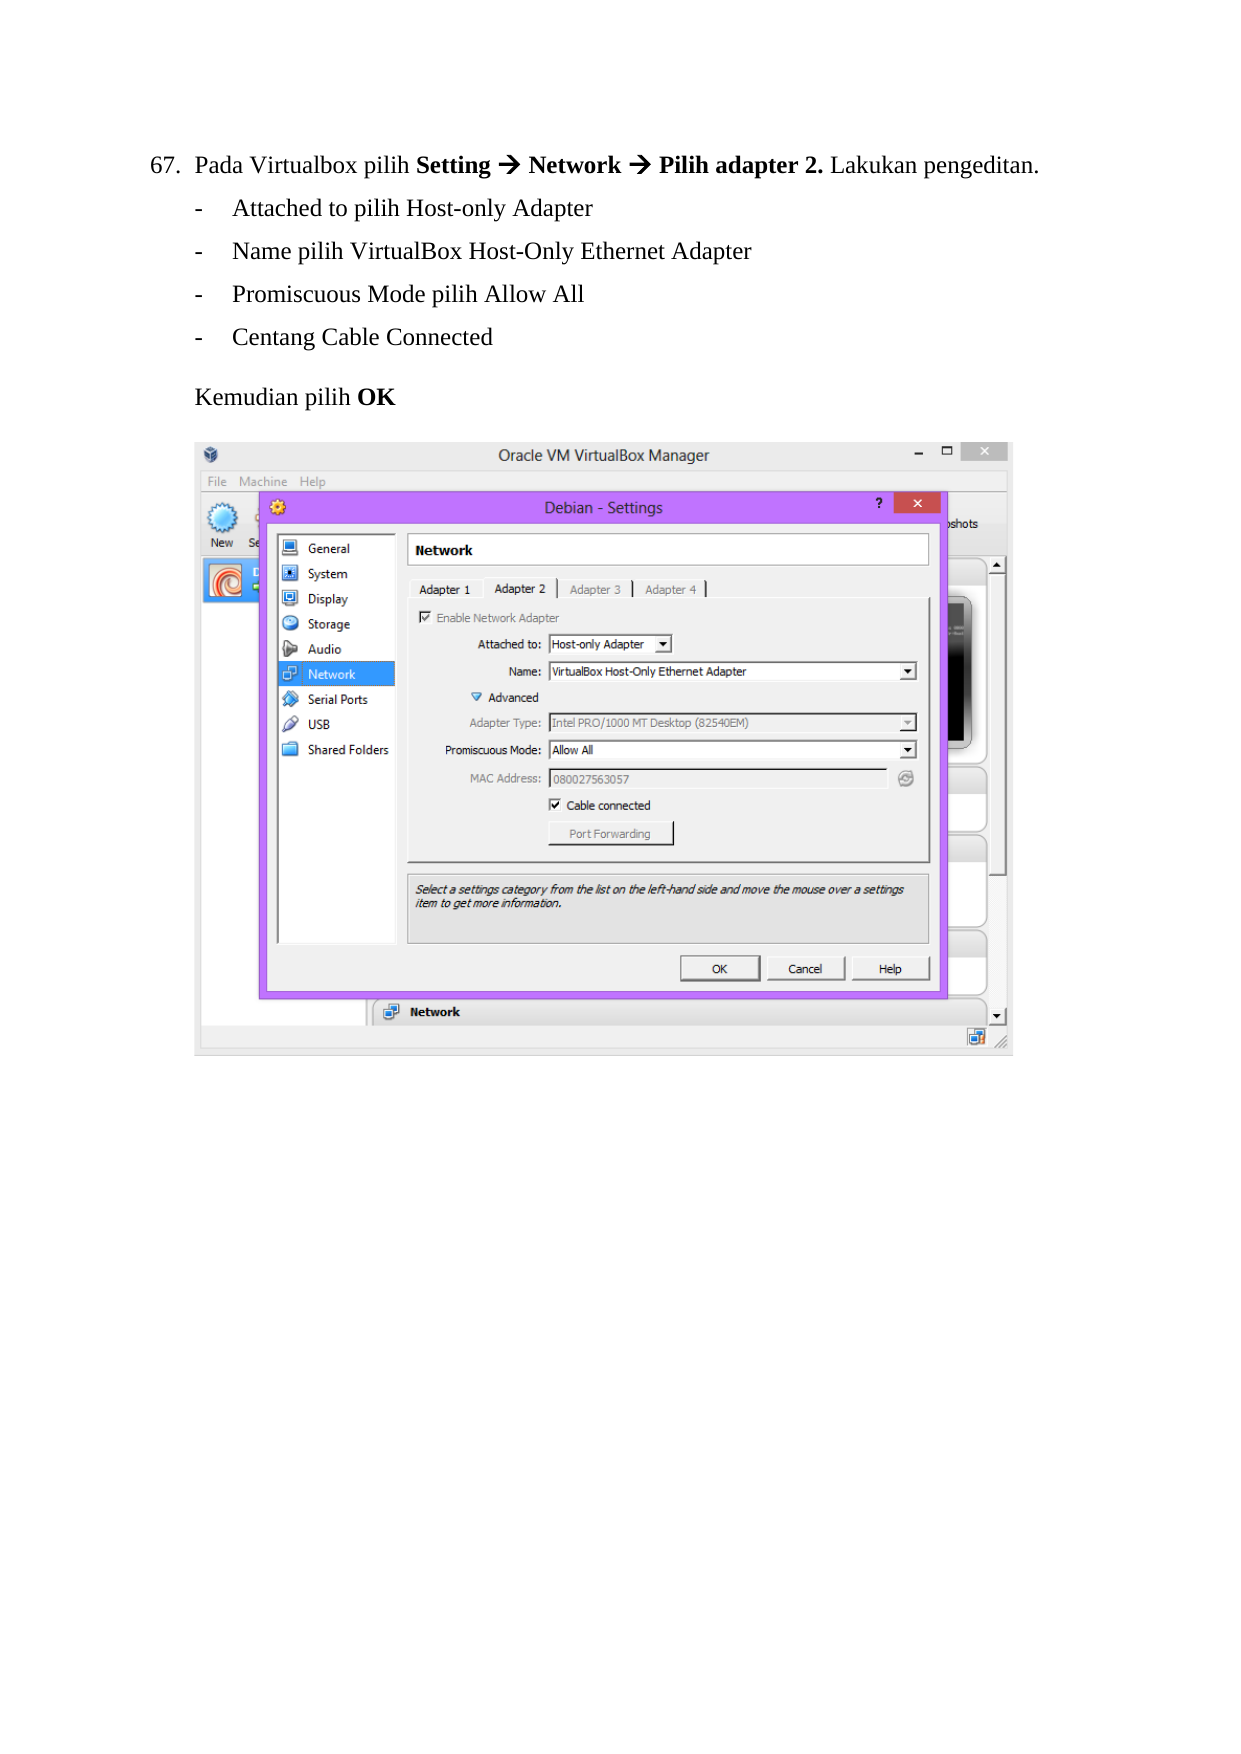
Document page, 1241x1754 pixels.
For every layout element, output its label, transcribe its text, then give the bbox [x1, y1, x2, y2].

list Name pilih VirtualBox Host-Only Ethernet Adapter [194, 236, 1090, 265]
list Pada Virtualbox pilih Setting Network Pilih adapter 2. Lakukan pengeditan. [150, 150, 1090, 179]
picture [194, 442, 1014, 1056]
list Centang Cable Connected [194, 322, 1090, 351]
list Attached to pilih Host-only Adapter [194, 193, 1090, 222]
text Kemudian pilih OK [194, 382, 1090, 411]
list Promiscuous Mode pilih Allow All [194, 279, 1090, 308]
